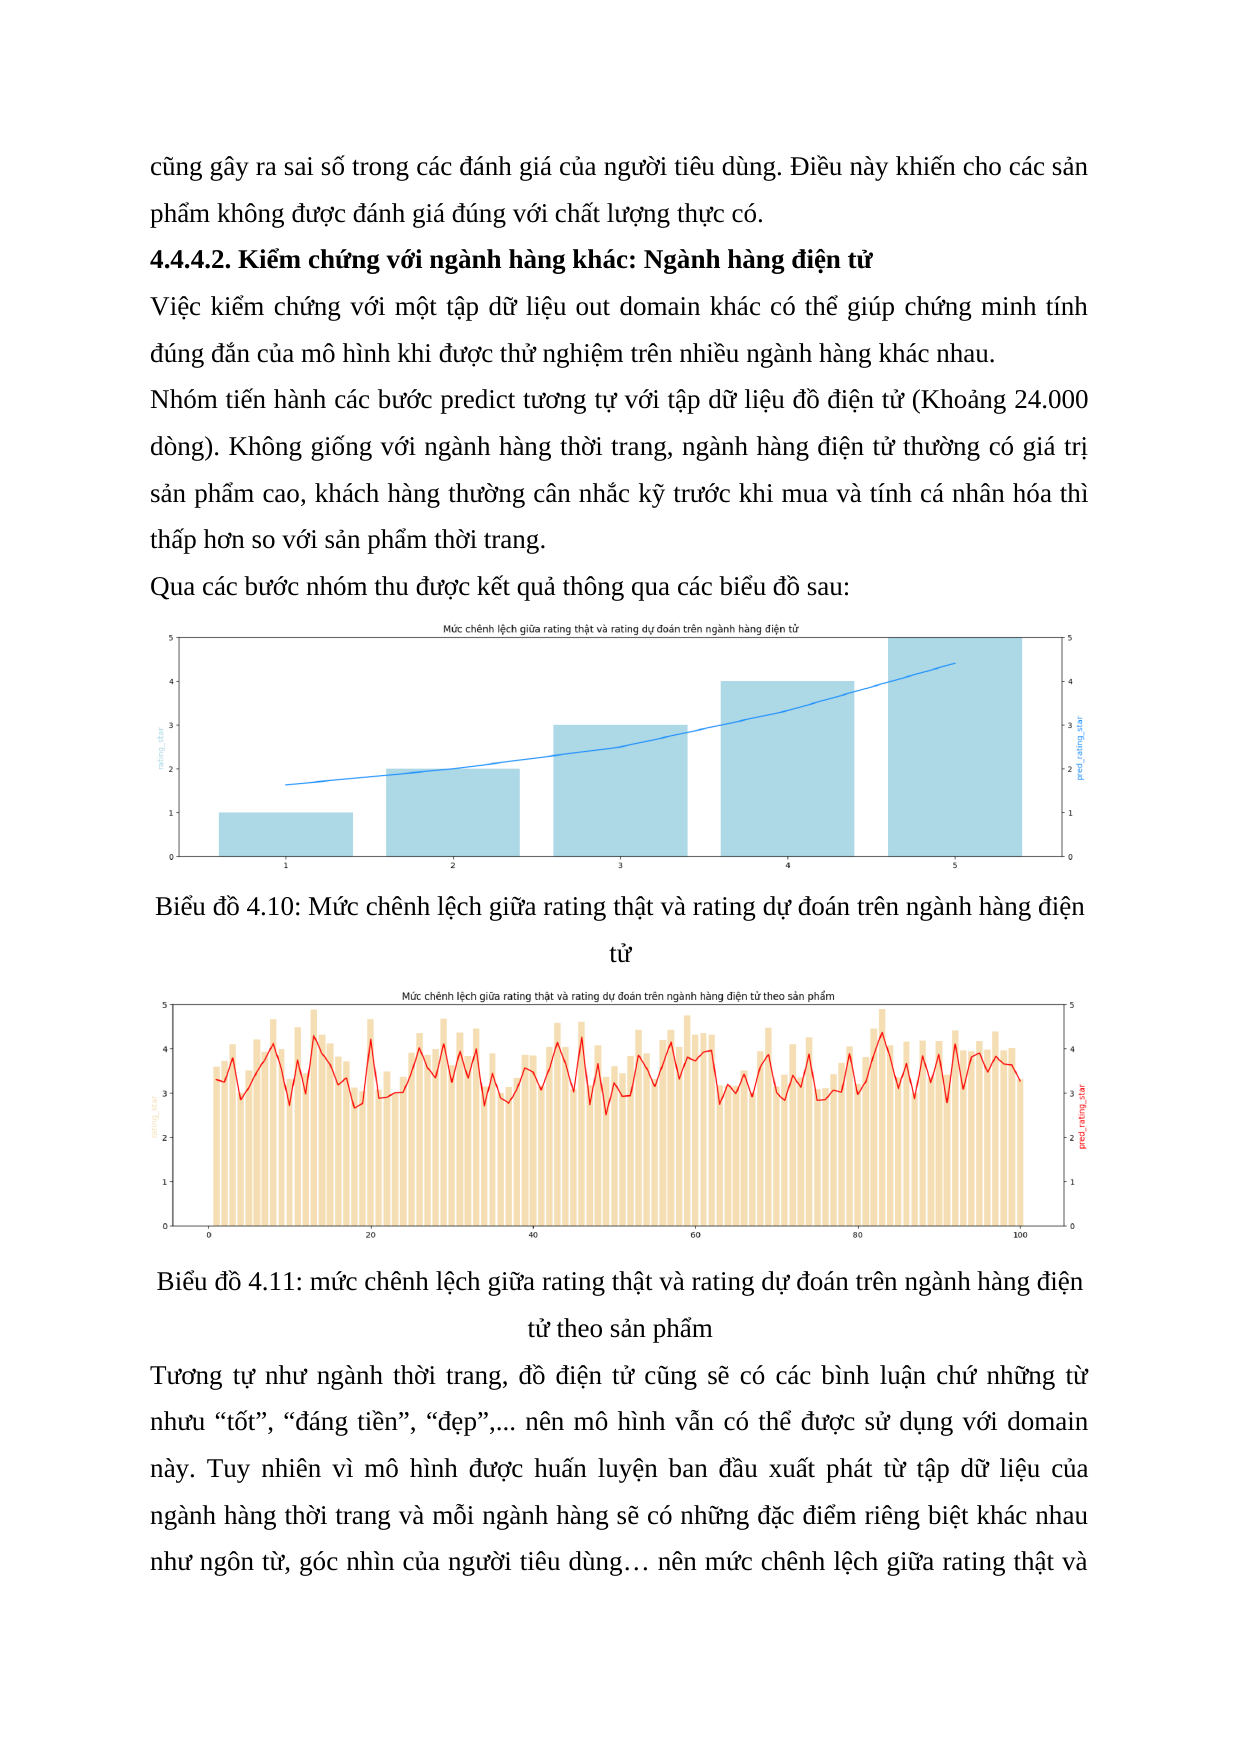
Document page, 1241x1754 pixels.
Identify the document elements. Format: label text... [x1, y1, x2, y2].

text Biểu đồ 4.10: Mức chênh lệch giữa rating thật và rating dự đoán trên ngành hàng điện tử [150, 890, 1090, 968]
text Nhóm tiến hành các bước predict tương tự với tập dữ liệu đồ điện tử (Khoảng 24.000 dòng). Không giống với ngành hàng thời trang, ngành hàng điện tử thường có giá trị sản phẩm cao, khách hàng thường cân nhắc kỹ trước khi mua và tính cá nhân hóa thì thấp hơn so với sản phẩm thời trang. [150, 383, 1090, 554]
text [150, 150, 1090, 228]
subtitle 4.4.4.2. Kiểm chứng với ngành hàng khác: Ngành hàng điện tử [150, 243, 1090, 274]
picture [150, 616, 1091, 877]
text Việc kiểm chứng với một tập dữ liệu out domain khác có thể giúp chứng minh tính đúng đắn của mô hình khi được thử nghiệm trên nhiều ngành hàng khác nhau. [150, 290, 1090, 368]
text Biểu đồ 4.11: mức chênh lệch giữa rating thật và rating dự đoán trên ngành hàng điện tử theo sản phẩm [150, 1265, 1090, 1343]
text Qua các bước nhóm thu được kết quả thông qua các biểu đồ sau: [150, 570, 1090, 601]
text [150, 1359, 1090, 1577]
picture [150, 983, 1091, 1253]
